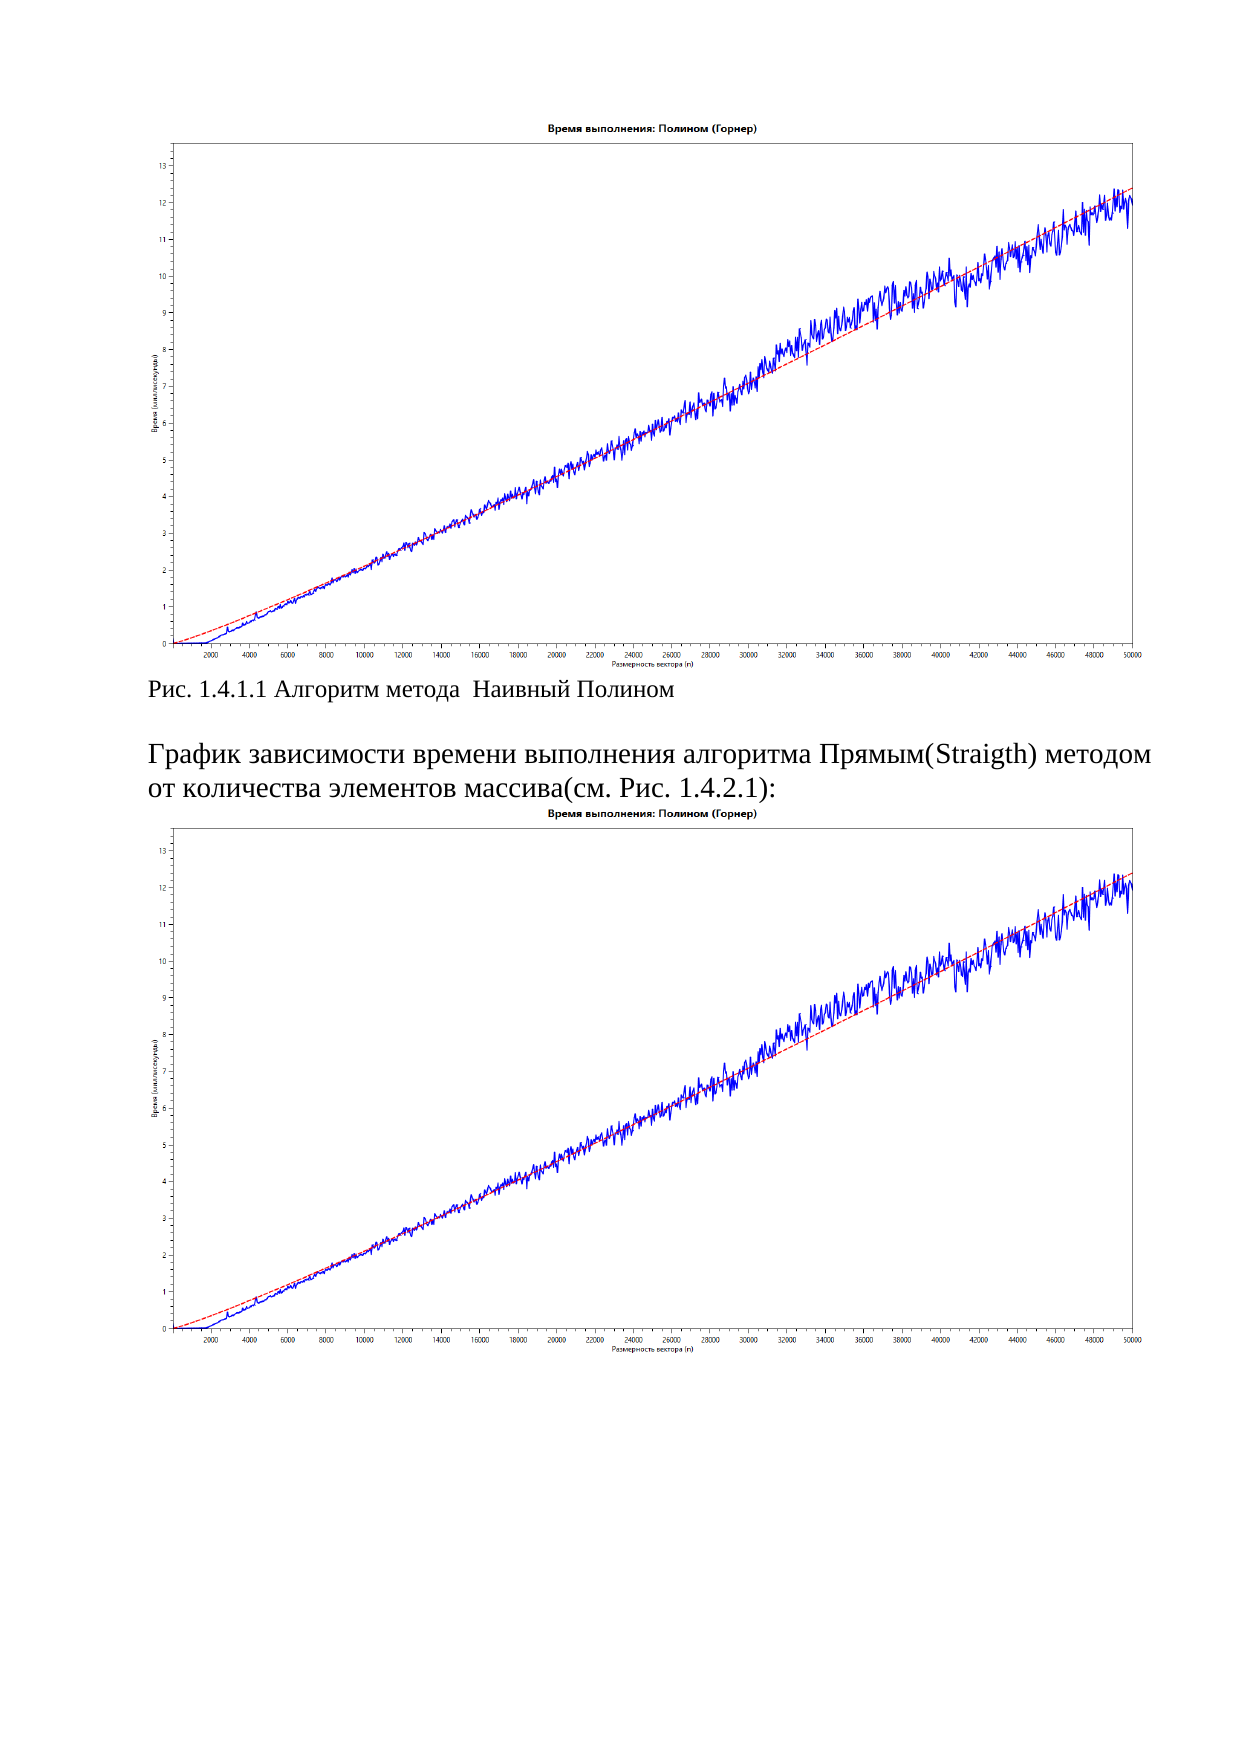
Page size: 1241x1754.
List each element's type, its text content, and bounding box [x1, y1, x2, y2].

picture [147, 118, 1152, 674]
picture [147, 803, 1152, 1359]
text График зависимости времени выполнения алгоритма Прямым(Straigth) методом от количества элементов массива(см. Рис. 1.4.2.1): [148, 736, 1152, 803]
text Рис. 1.4.1.1 Алгоритм метода Наивный Полином [148, 674, 1152, 703]
